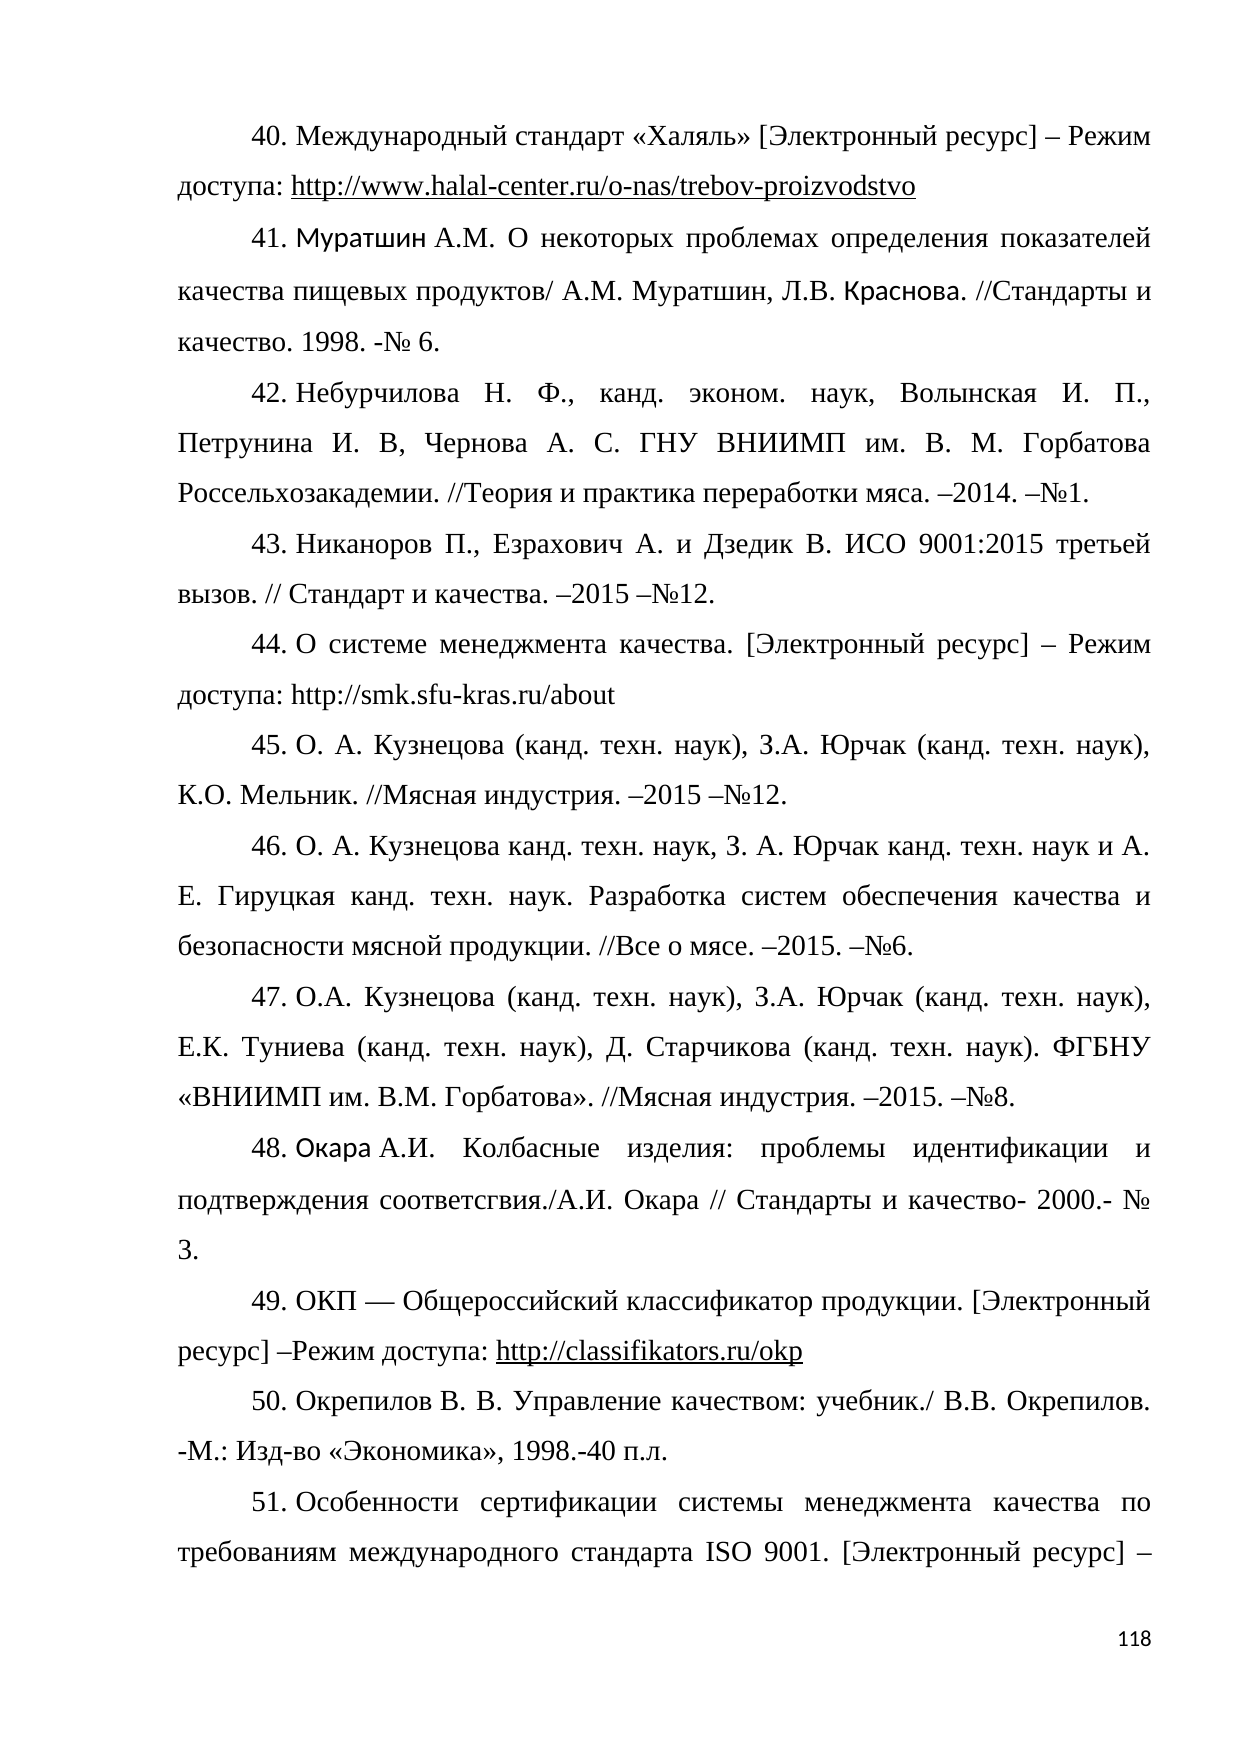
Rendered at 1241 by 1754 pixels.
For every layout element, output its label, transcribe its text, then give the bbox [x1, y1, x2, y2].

list Окара А.И. Колбасные изделия: проблемы идентификации и подтверждения соответсгвия./А.И. Окара // Стандарты и качество- 2000.- № 3. [177, 1216, 1152, 1266]
list ОКП — Общероссийский классификатор продукции. [Электронный ресурс] –Режим доступа: http://classifikators.ru/okp [177, 1283, 1152, 1366]
list О системе менеджмента качества. [Электронный ресурс] – Режим доступа: http://smk.sfu-kras.ru/about [177, 626, 1152, 710]
list Окрепилов В. В. Управление качеством: учебник./ В.В. Окрепилов. -М.: Изд-во «Экономика», 1998.-40 п.л. [177, 1383, 1152, 1467]
list О. А. Кузнецова канд. техн. наук, З. А. Юрчак канд. техн. наук и А. Е. Гируцкая канд. техн. наук. Разработка систем обеспечения качества и безопасности мясной продукции. //Все о мясе. –2015. –№6. [177, 828, 1152, 962]
list Международный стандарт «Халяль» [Электронный ресурс] – Режим доступа: http://www.halal-center.ru/o-nas/trebov-proizvodstvo [177, 118, 1152, 202]
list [177, 1484, 1152, 1568]
list О. А. Кузнецова (канд. техн. наук), З.А. Юрчак (канд. техн. наук), К.О. Мельник. //Мясная индустрия. –2015 –№12. [177, 727, 1152, 811]
list Небурчилова Н. Ф., канд. эконом. наук, Волынская И. П., Петрунина И. В, Чернова А. С. ГНУ ВНИИМП им. В. М. Горбатова Россельхозакадемии. //Теория и практика переработки мяса. –2014. –№1. [177, 375, 1152, 509]
list Никаноров П., Езрахович А. и Дзедик В. ИСО 9001:2015 третьей вызов. // Стандарт и качества. –2015 –№12. [177, 526, 1152, 610]
list Окара А.И. Колбасные изделия: проблемы идентификации и подтверждения соответсгвия./А.И. Окара // Стандарты и качество- 2000.- № 3. [177, 1129, 1152, 1182]
list О.А. Кузнецова (канд. техн. наук), З.А. Юрчак (канд. техн. наук), Е.К. Туниева (канд. техн. наук), Д. Старчикова (канд. техн. наук). ФГБНУ «ВНИИМП им. В.М. Горбатова». //Мясная индустрия. –2015. –№8. [177, 979, 1152, 1113]
list Муратшин A.M. О некоторых проблемах определения показателей качества пищевых продуктов/ A.M. Муратшин, Л.В. Краснова. //Стандарты и качество. 1998. -№ 6. [177, 219, 1152, 358]
